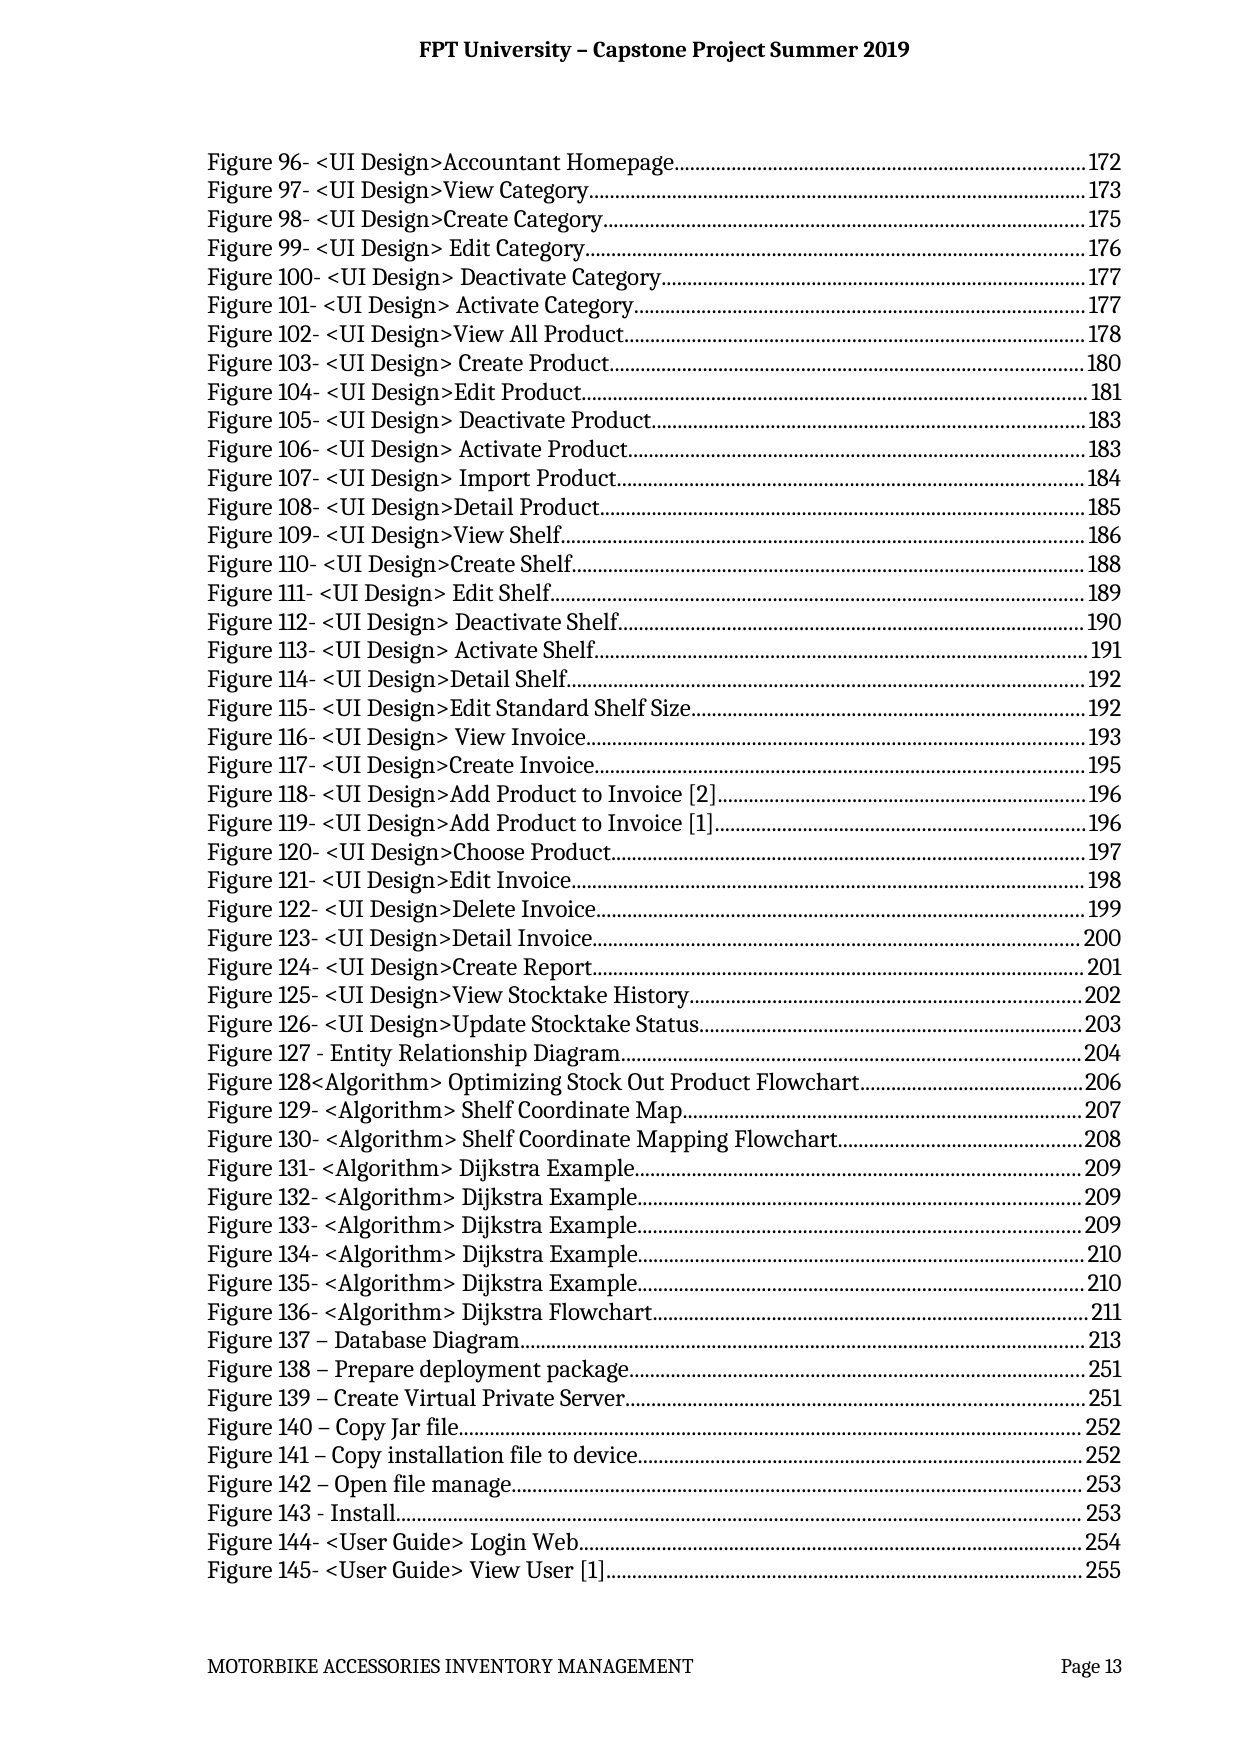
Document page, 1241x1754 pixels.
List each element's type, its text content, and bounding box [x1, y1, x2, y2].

text Figure 143 - Install 253 [207, 1499, 1122, 1528]
text Figure 133- <Algorithm> Dijkstra Example 209 [207, 1211, 1122, 1240]
text Figure 100- <UI Design> Deactivate Category 177 [207, 263, 1122, 291]
text Figure 122- <UI Design>Delete Invoice 199 [207, 895, 1122, 924]
text Figure 120- <UI Design>Choose Product 197 [207, 838, 1122, 866]
text Figure 110- <UI Design>Create Shelf 188 [207, 550, 1122, 579]
text Figure 102- <UI Design>View All Product 178 [207, 320, 1122, 349]
text Figure 127 - Entity Relationship Diagram 204 [207, 1039, 1122, 1068]
text Figure 104- <UI Design>Edit Product 181 [207, 378, 1122, 406]
text Figure 111- <UI Design> Edit Shelf 189 [207, 579, 1122, 608]
text Figure 106- <UI Design> Activate Product 183 [207, 435, 1122, 464]
text Figure 112- <UI Design> Deactivate Shelf 190 [207, 608, 1122, 636]
text Figure 113- <UI Design> Activate Shelf 191 [207, 636, 1122, 665]
text Figure 128<Algorithm> Optimizing Stock Out Product Flowchart 206 [207, 1068, 1122, 1096]
text Figure 145- <User Guide> View User [1] 255 [207, 1556, 1122, 1585]
text Figure 140 – Copy Jar file 252 [207, 1413, 1122, 1441]
text Figure 115- <UI Design>Edit Standard Shelf Size 192 [207, 694, 1122, 723]
text Figure 109- <UI Design>View Shelf 186 [207, 521, 1122, 550]
text Figure 131- <Algorithm> Dijkstra Example 209 [207, 1154, 1122, 1183]
text Figure 101- <UI Design> Activate Category 177 [207, 291, 1122, 320]
text Figure 135- <Algorithm> Dijkstra Example 210 [207, 1269, 1122, 1298]
text Figure 126- <UI Design>Update Stocktake Status 203 [207, 1010, 1122, 1039]
text Figure 121- <UI Design>Edit Invoice 198 [207, 866, 1122, 895]
text Figure 103- <UI Design> Create Product 180 [207, 349, 1122, 378]
text Figure 119- <UI Design>Add Product to Invoice [1] 196 [207, 809, 1122, 838]
text Figure 117- <UI Design>Create Invoice 195 [207, 751, 1122, 780]
text Figure 142 – Open file manage 253 [207, 1470, 1122, 1499]
text Figure 114- <UI Design>Detail Shelf 192 [207, 665, 1122, 694]
text Figure 124- <UI Design>Create Report 201 [207, 953, 1122, 981]
text Figure 96- <UI Design>Accountant Homepage 172 [207, 148, 1122, 176]
text Figure 97- <UI Design>View Category 173 [207, 176, 1122, 205]
text Figure 137 – Database Diagram 213 [207, 1326, 1122, 1355]
text Figure 125- <UI Design>View Stocktake History 202 [207, 981, 1122, 1010]
text Figure 108- <UI Design>Detail Product 185 [207, 493, 1122, 521]
text Figure 107- <UI Design> Import Product 184 [207, 464, 1122, 493]
text Figure 130- <Algorithm> Shelf Coordinate Mapping Flowchart 208 [207, 1125, 1122, 1154]
text Figure 136- <Algorithm> Dijkstra Flowchart 211 [207, 1298, 1122, 1326]
text Figure 118- <UI Design>Add Product to Invoice [2] 196 [207, 780, 1122, 809]
text Figure 105- <UI Design> Deactivate Product 183 [207, 406, 1122, 435]
text Figure 123- <UI Design>Detail Invoice 200 [207, 924, 1122, 953]
text Figure 99- <UI Design> Edit Category 176 [207, 234, 1122, 263]
text Figure 134- <Algorithm> Dijkstra Example 210 [207, 1240, 1122, 1269]
text Figure 138 – Prepare deployment package 251 [207, 1355, 1122, 1384]
text Figure 132- <Algorithm> Dijkstra Example 209 [207, 1183, 1122, 1211]
text Figure 144- <User Guide> Login Web 254 [207, 1528, 1122, 1556]
text Figure 116- <UI Design> View Invoice 193 [207, 723, 1122, 751]
text Figure 129- <Algorithm> Shelf Coordinate Map 207 [207, 1096, 1122, 1125]
text Figure 98- <UI Design>Create Category 175 [207, 205, 1122, 234]
text Figure 141 – Copy installation file to device 252 [207, 1441, 1122, 1470]
text Figure 139 – Create Virtual Private Server 251 [207, 1384, 1122, 1413]
